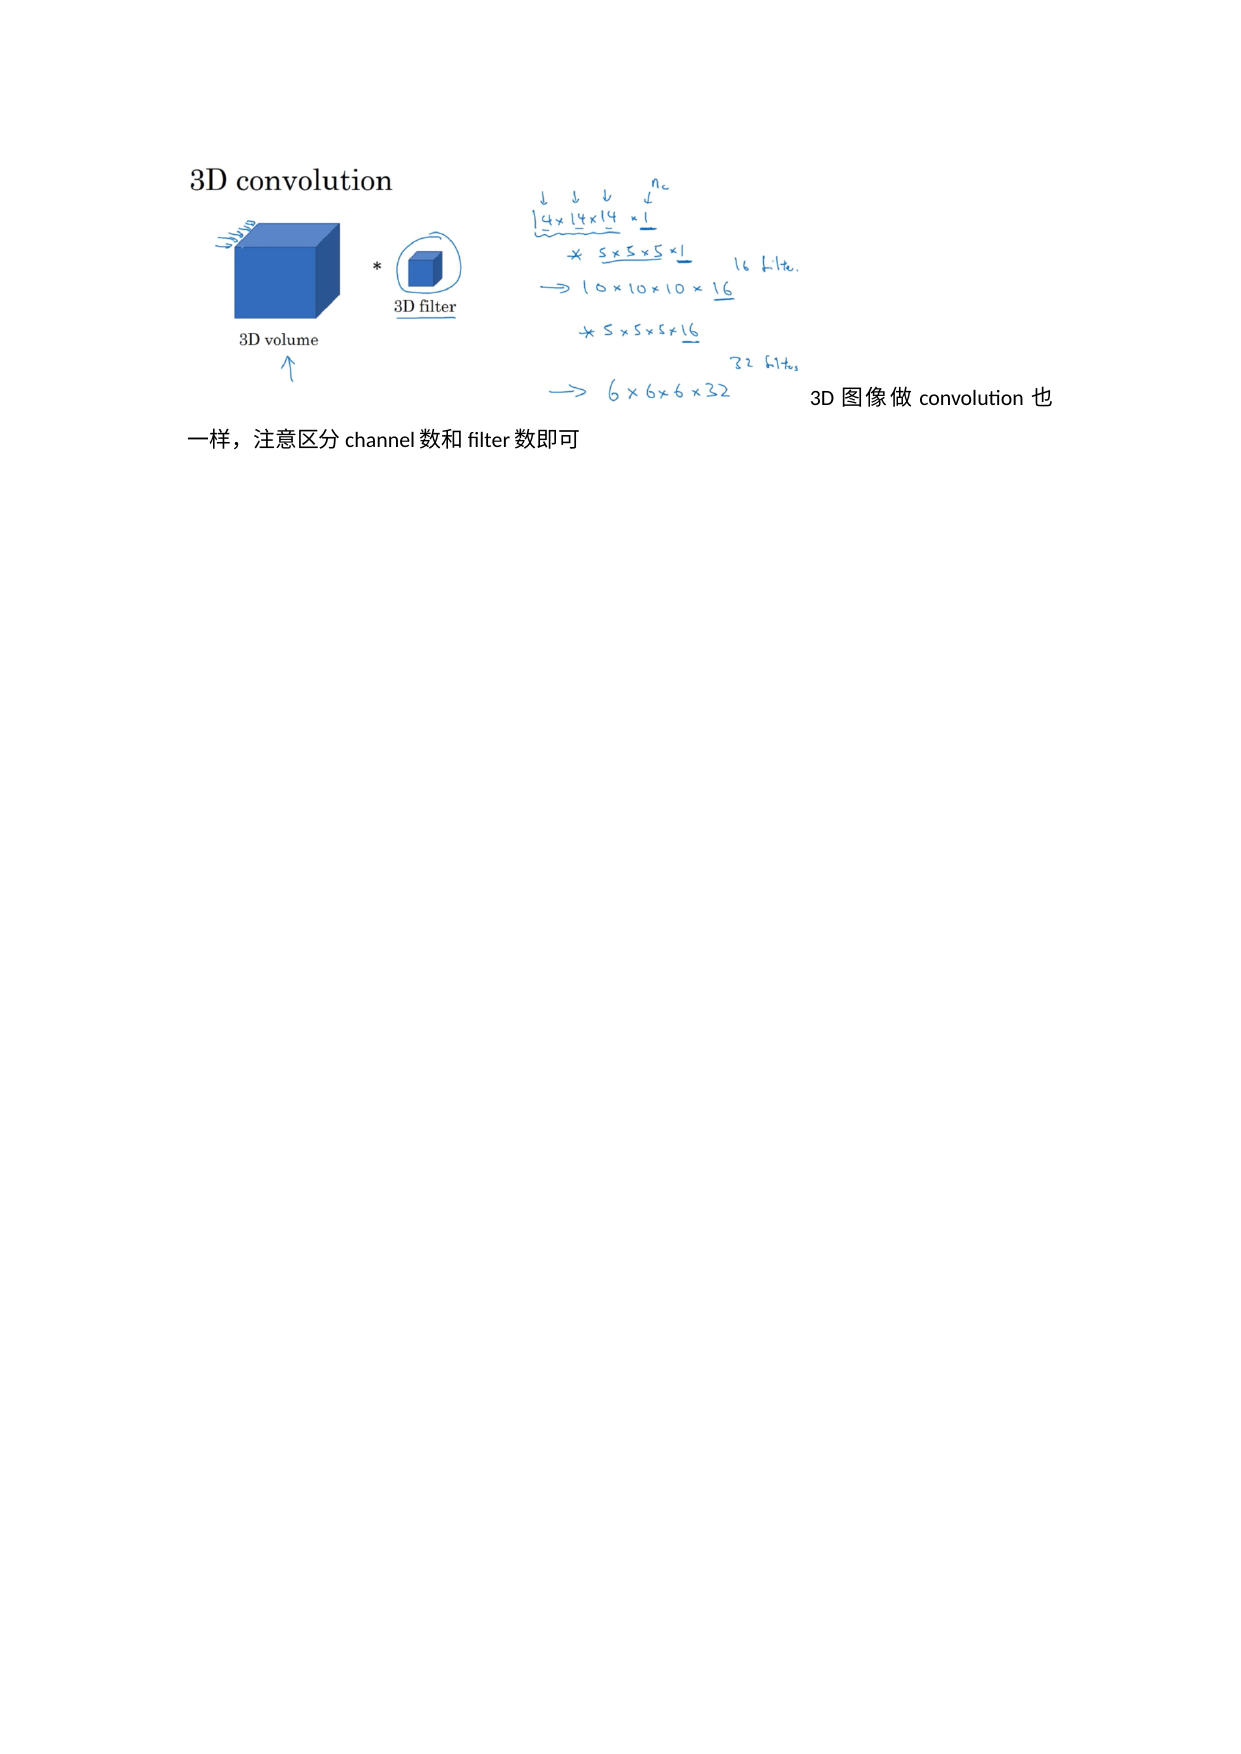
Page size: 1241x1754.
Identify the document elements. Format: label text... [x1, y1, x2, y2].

picture [187, 162, 810, 406]
